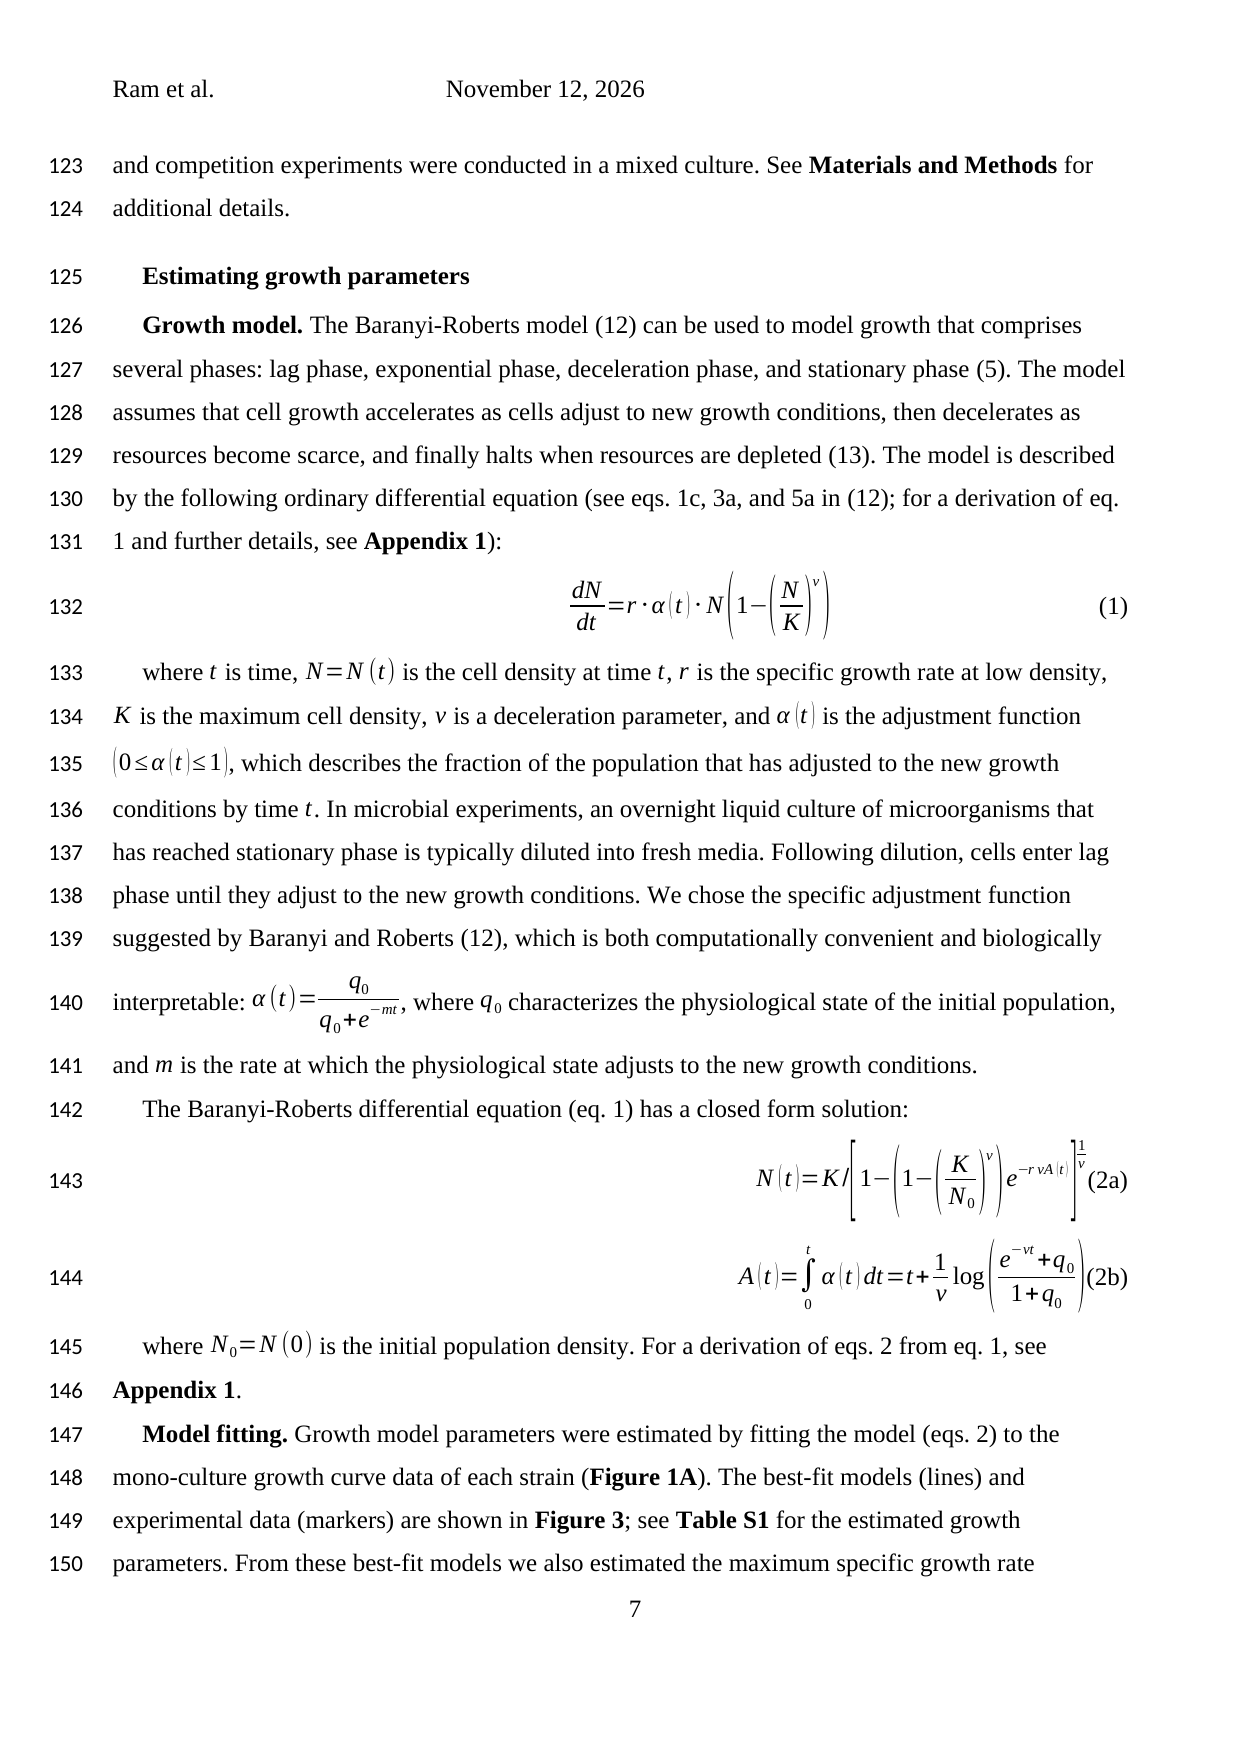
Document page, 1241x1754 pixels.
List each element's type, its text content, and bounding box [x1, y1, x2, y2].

text (1) [112, 569, 1128, 642]
text (2b) [112, 1238, 1128, 1315]
text Growth model. The Baranyi-Roberts model (12) can be used to model growth that comprises several phases: lag phase, exponential phase, deceleration phase, and stationary phase (5). The model assumes that cell growth accelerates as cells adjust to new growth conditions, then decelerates as resources become scarce, and finally halts when resources are depleted (13). The model is described by the following ordinary differential equation (see eqs. 1c, 3a, and 5a in (12); for a derivation of eq. 1 and further details, see Appendix 1): [112, 311, 1128, 555]
text The Baranyi-Roberts differential equation (eq. 1) has a closed form solution: [112, 1094, 1128, 1122]
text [112, 150, 1128, 222]
text where is the initial population density. For a derivation of eqs. 2 from eq. 1, see Appendix 1. [112, 1329, 1128, 1404]
text where is time, is the cell density at time , is the specific growth rate at low density, is the maximum cell density, is a deceleration parameter, and is the adjustment function , which describes the fraction of the population that has adjusted to the new growth conditions by time . In microbial experiments, an overnight liquid culture of microorganisms that has reached stationary phase is typically diluted into fresh media. Following dilution, cells enter lag phase until they adjust to the new growth conditions. We chose the specific adjustment function suggested by Baranyi and Roberts (12), which is both computationally convenient and biologically interpretable: , where characterizes the physiological state of the initial population, and is the rate at which the physiological state adjusts to the new growth conditions. [112, 656, 1128, 1079]
subtitle Estimating growth parameters [112, 261, 1128, 290]
text (2a) [112, 1137, 1128, 1223]
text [112, 1419, 1128, 1577]
